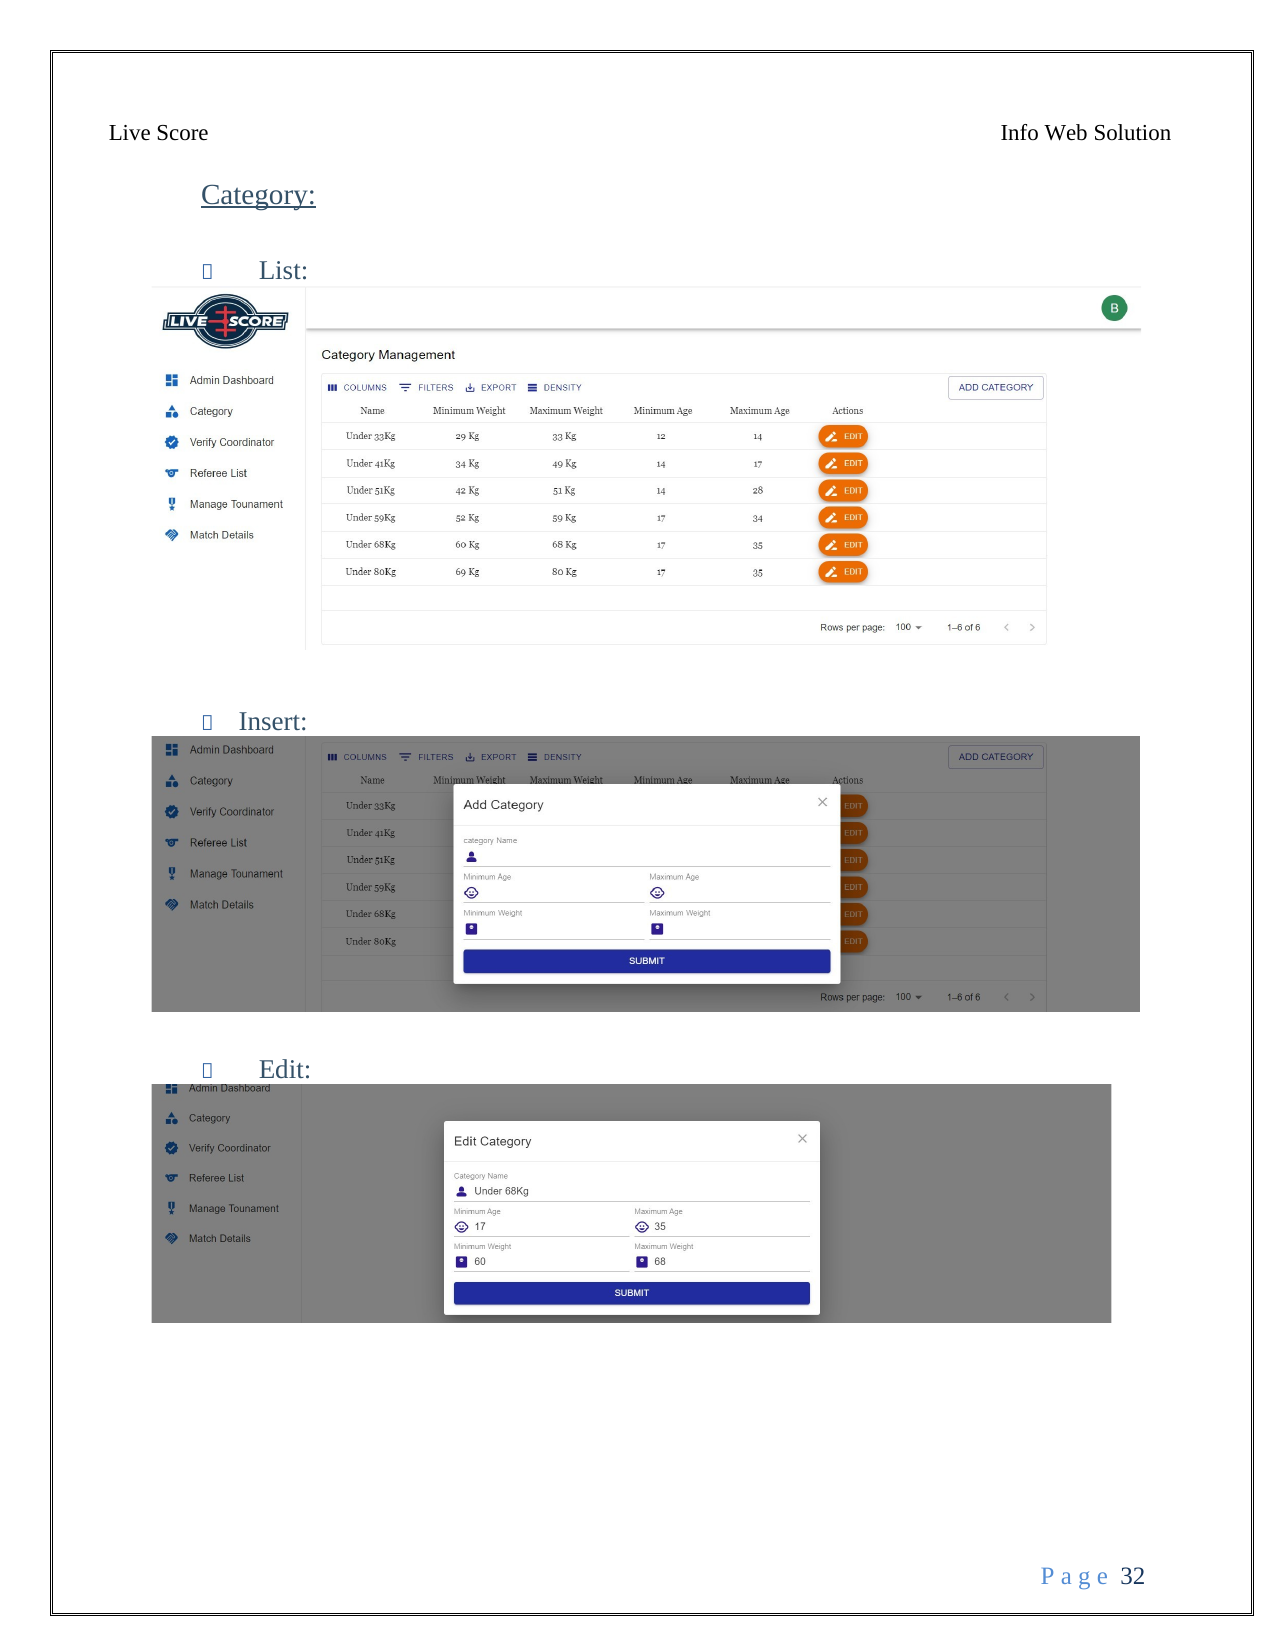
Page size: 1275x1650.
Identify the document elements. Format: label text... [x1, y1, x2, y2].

picture [151, 736, 1140, 1012]
list Insert: [201, 705, 1251, 736]
list List: [201, 254, 1251, 286]
text Category: [201, 177, 1251, 211]
list Edit: [201, 1053, 1251, 1084]
picture [151, 286, 1142, 650]
picture [151, 1084, 1112, 1323]
